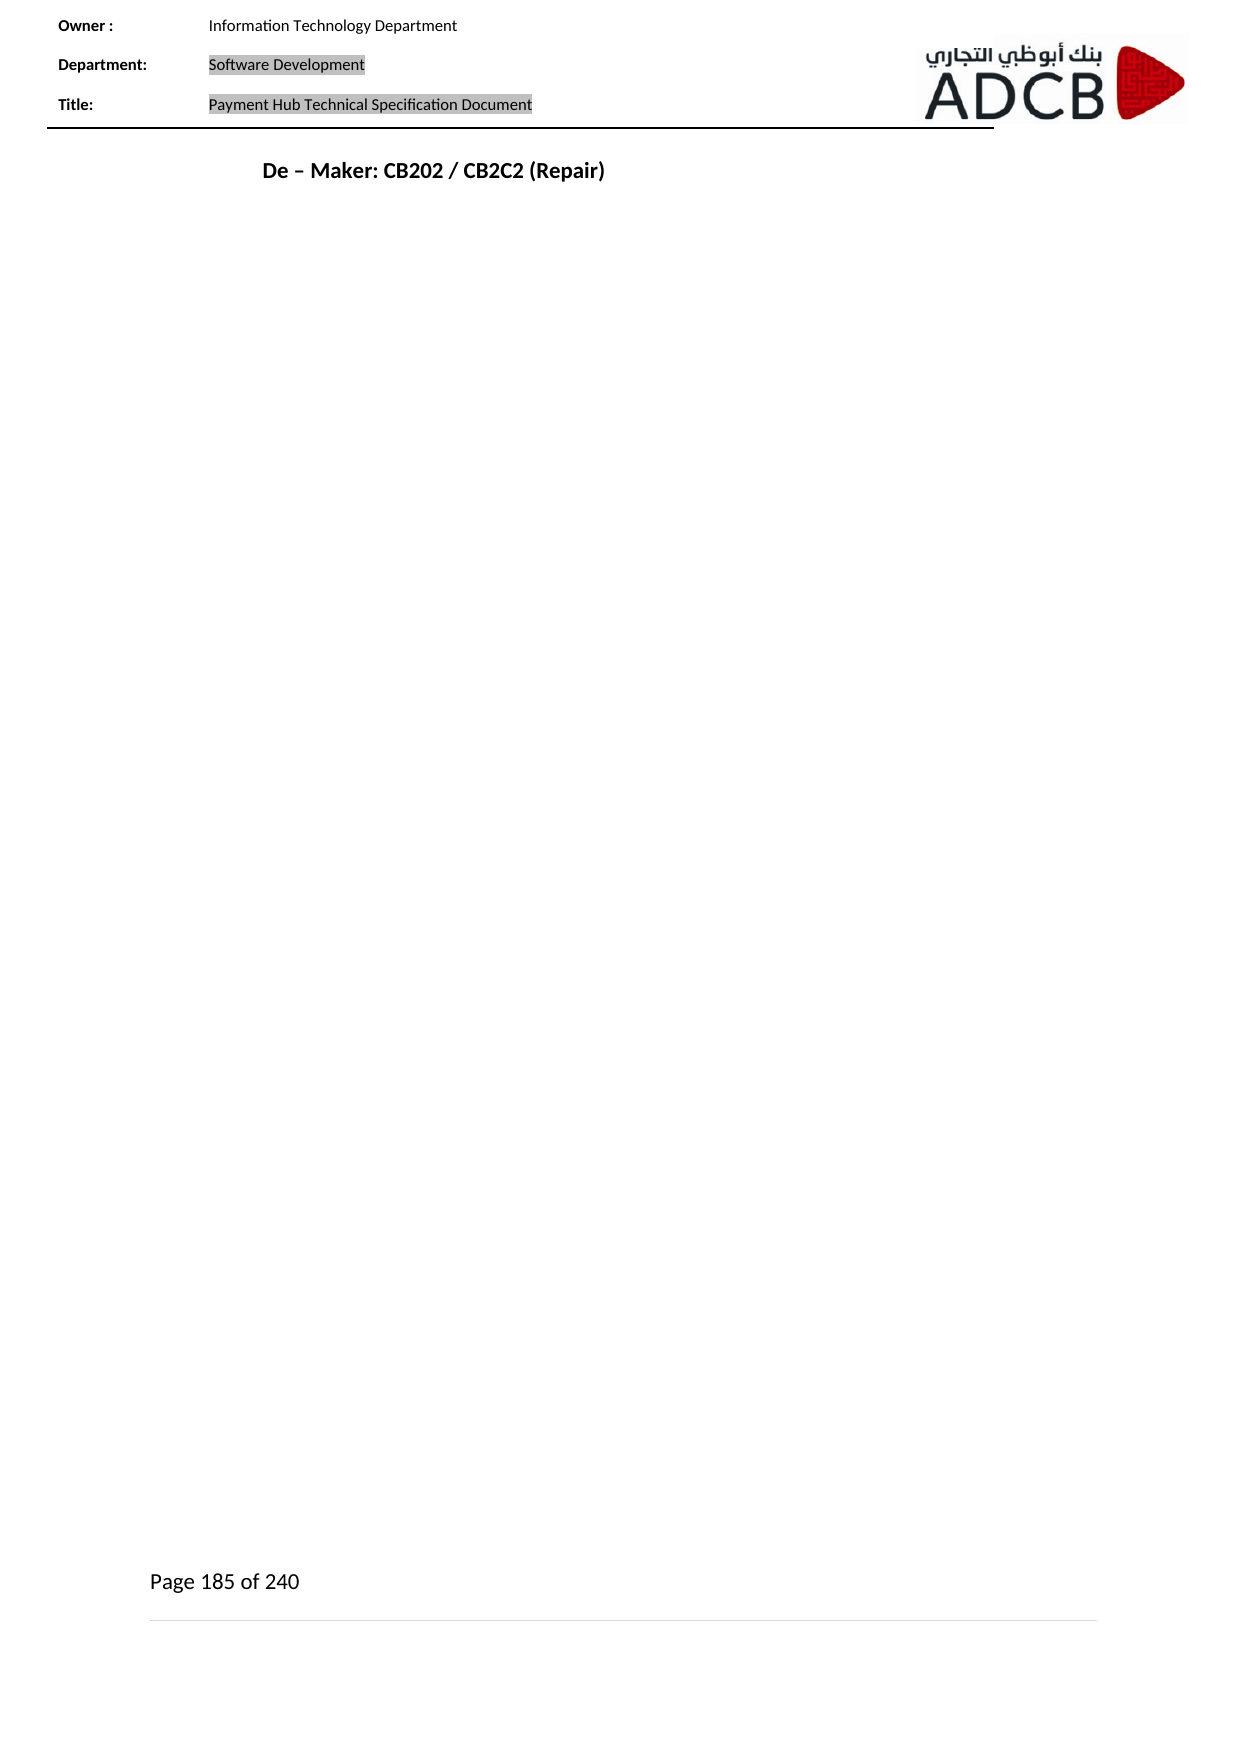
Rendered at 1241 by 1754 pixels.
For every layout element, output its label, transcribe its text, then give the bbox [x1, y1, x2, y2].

text De – Maker: CB202 / CB2C2 (Repair) [262, 157, 1097, 185]
picture [914, 33, 1189, 124]
